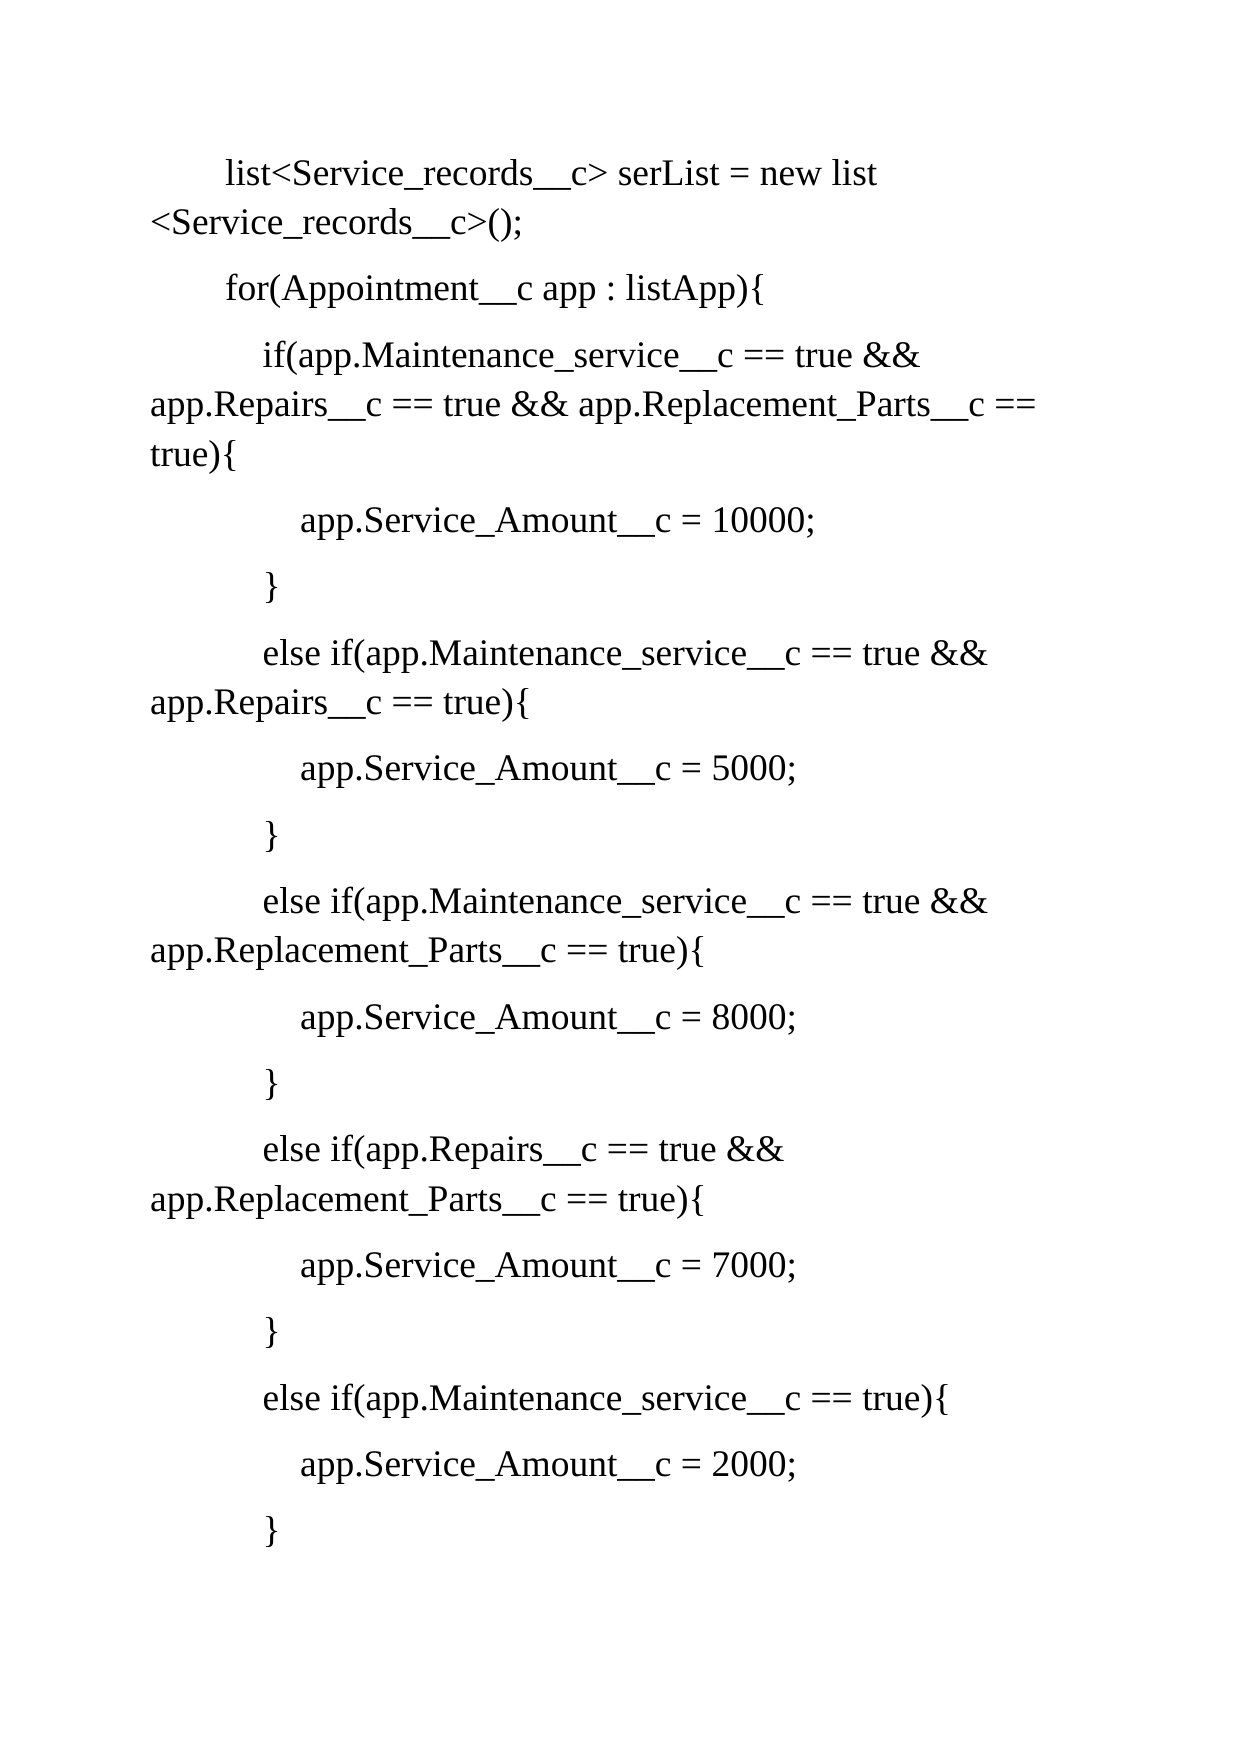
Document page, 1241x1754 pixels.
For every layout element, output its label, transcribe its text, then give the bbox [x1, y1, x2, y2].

text else if(app.Maintenance_service__c == true && app.Repairs__c == true){ [150, 630, 1090, 723]
text else if(app.Repairs__c == true && app.Replacement_Parts__c == true){ [150, 1127, 1090, 1219]
text app.Service_Amount__c = 10000; [150, 497, 1090, 541]
text else if(app.Maintenance_service__c == true){ [150, 1375, 1090, 1418]
text } [150, 1060, 1090, 1103]
text if(app.Maintenance_service__c == true && app.Repairs__c == true && app.Replacement_Parts__c == true){ [150, 332, 1090, 474]
text } [150, 1507, 1090, 1551]
text for(Appointment__c app : listApp){ [150, 266, 1090, 309]
text app.Service_Amount__c = 5000; [150, 746, 1090, 789]
text app.Service_Amount__c = 2000; [150, 1441, 1090, 1484]
text } [150, 564, 1090, 607]
text else if(app.Maintenance_service__c == true && app.Replacement_Parts__c == true){ [150, 878, 1090, 971]
text app.Service_Amount__c = 7000; [150, 1242, 1090, 1286]
text } [150, 812, 1090, 855]
text } [150, 1309, 1090, 1352]
text list<Service_records__c> serList = new list <Service_records__c>(); [150, 150, 1090, 243]
text app.Service_Amount__c = 8000; [150, 994, 1090, 1037]
